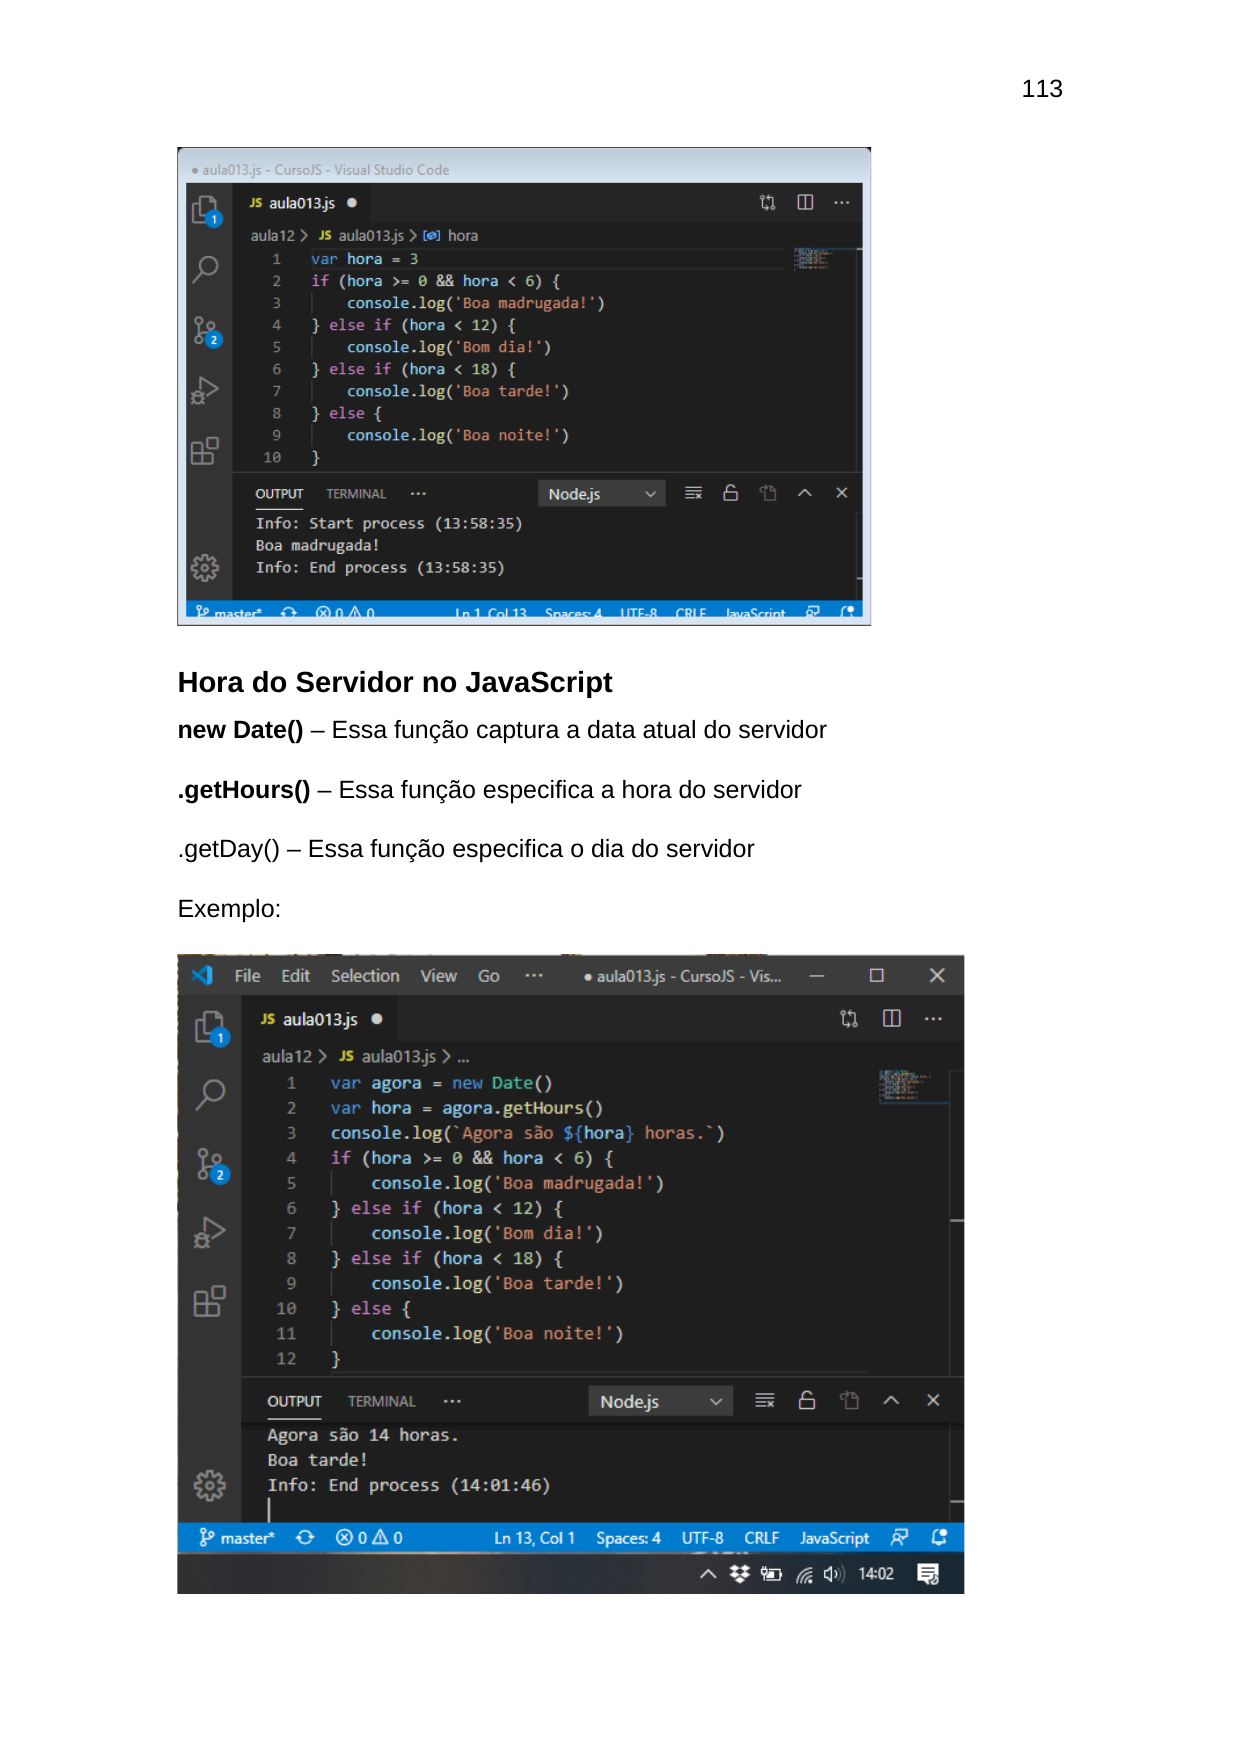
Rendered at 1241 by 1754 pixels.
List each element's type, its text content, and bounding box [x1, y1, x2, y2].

text new Date() – Essa função captura a data atual do servidor [177, 715, 1063, 744]
subtitle Hora do Servidor no JavaScript [177, 664, 1063, 698]
text Exemplo: [177, 894, 1063, 923]
text .getHours() – Essa função especifica a hora do servidor [177, 775, 1063, 803]
picture [177, 954, 965, 1594]
text .getDay() – Essa função especifica o dia do servidor [177, 834, 1063, 863]
